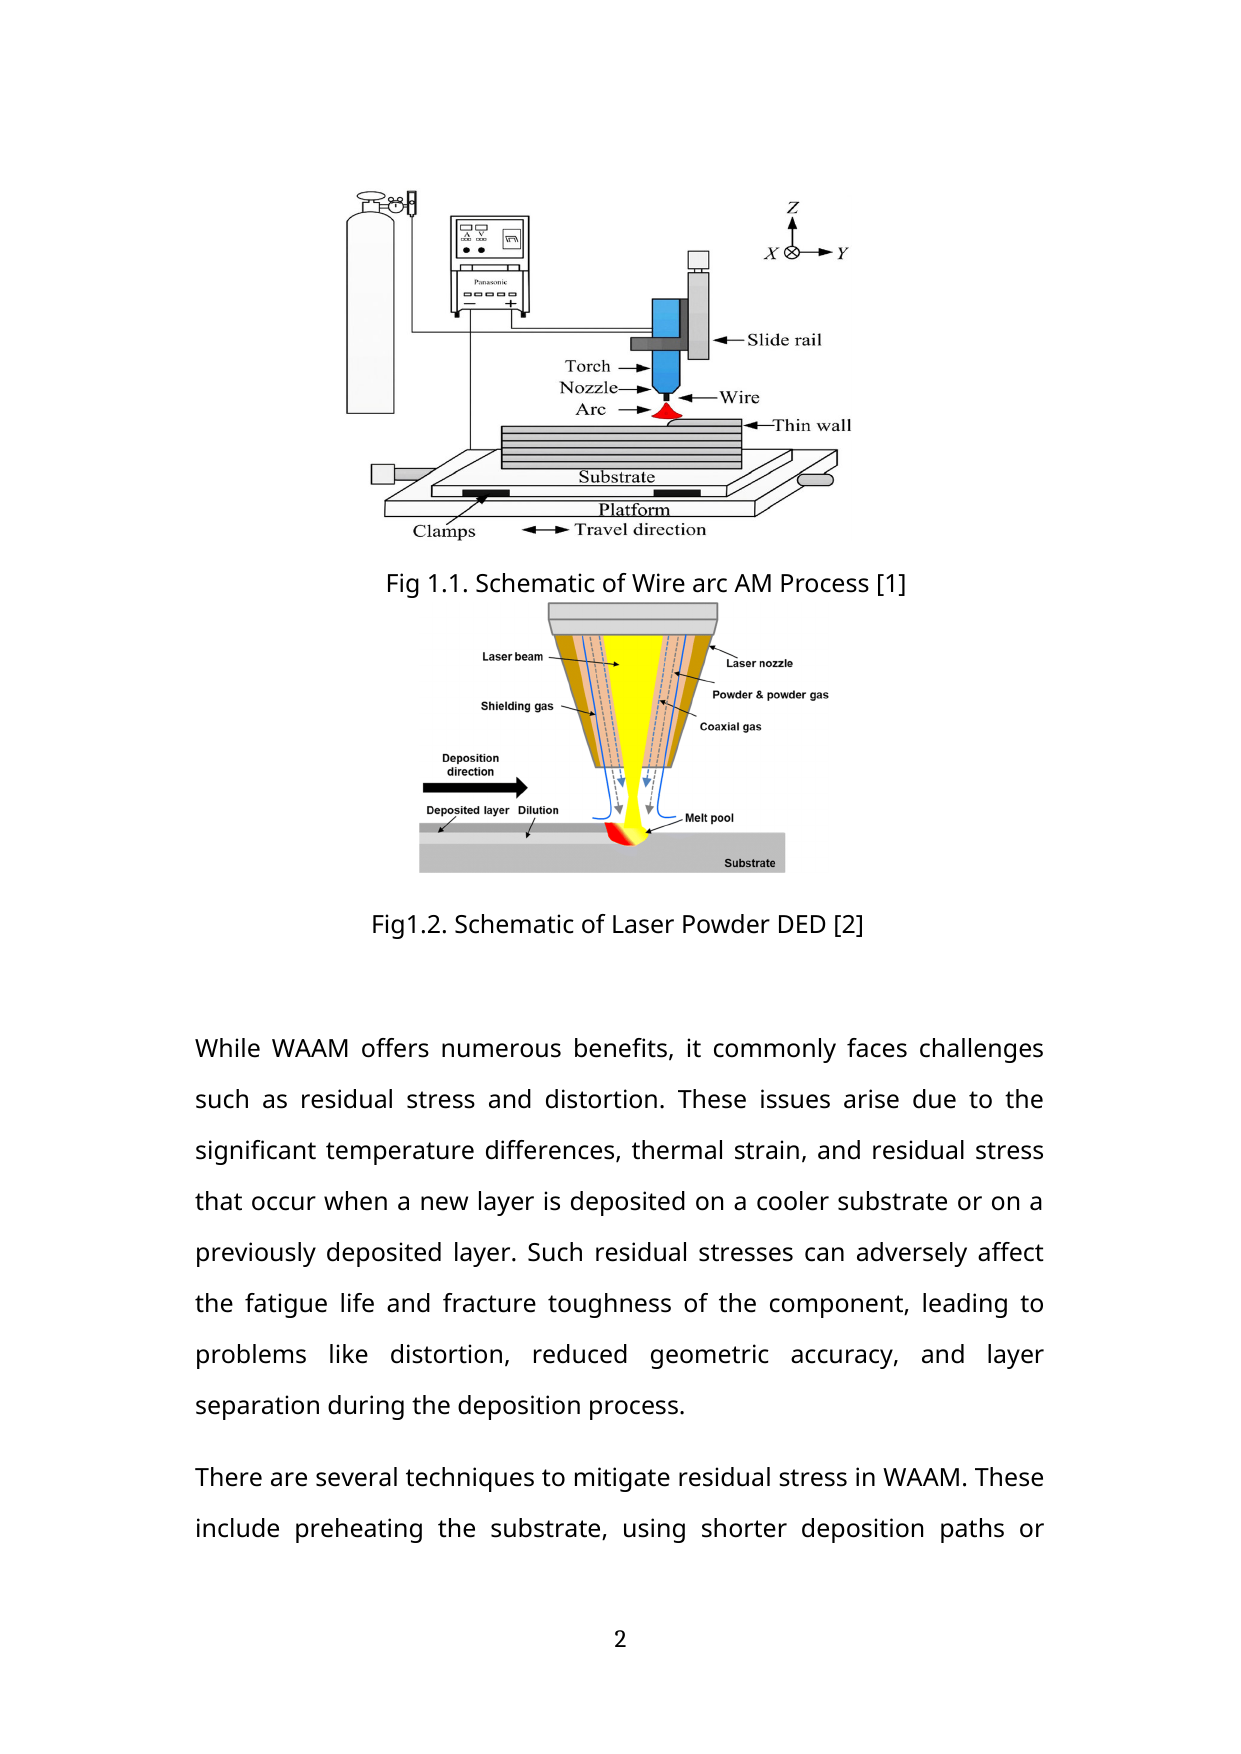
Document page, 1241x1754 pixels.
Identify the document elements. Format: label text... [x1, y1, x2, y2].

picture [419, 602, 829, 873]
picture [344, 188, 853, 543]
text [195, 1460, 1045, 1545]
text While WAAM offers numerous benefits, it commonly faces challenges such as residual stress and distortion. These issues arise due to the significant temperature differences, thermal strain, and residual stress that occur when a new layer is deposited on a cooler substrate or on a previously deposited layer. Such residual stresses can adversely affect the fatigue life and fracture toughness of the component, leading to problems like distortion, reduced geometric accuracy, and layer separation during the deposition process. [195, 1031, 1045, 1422]
